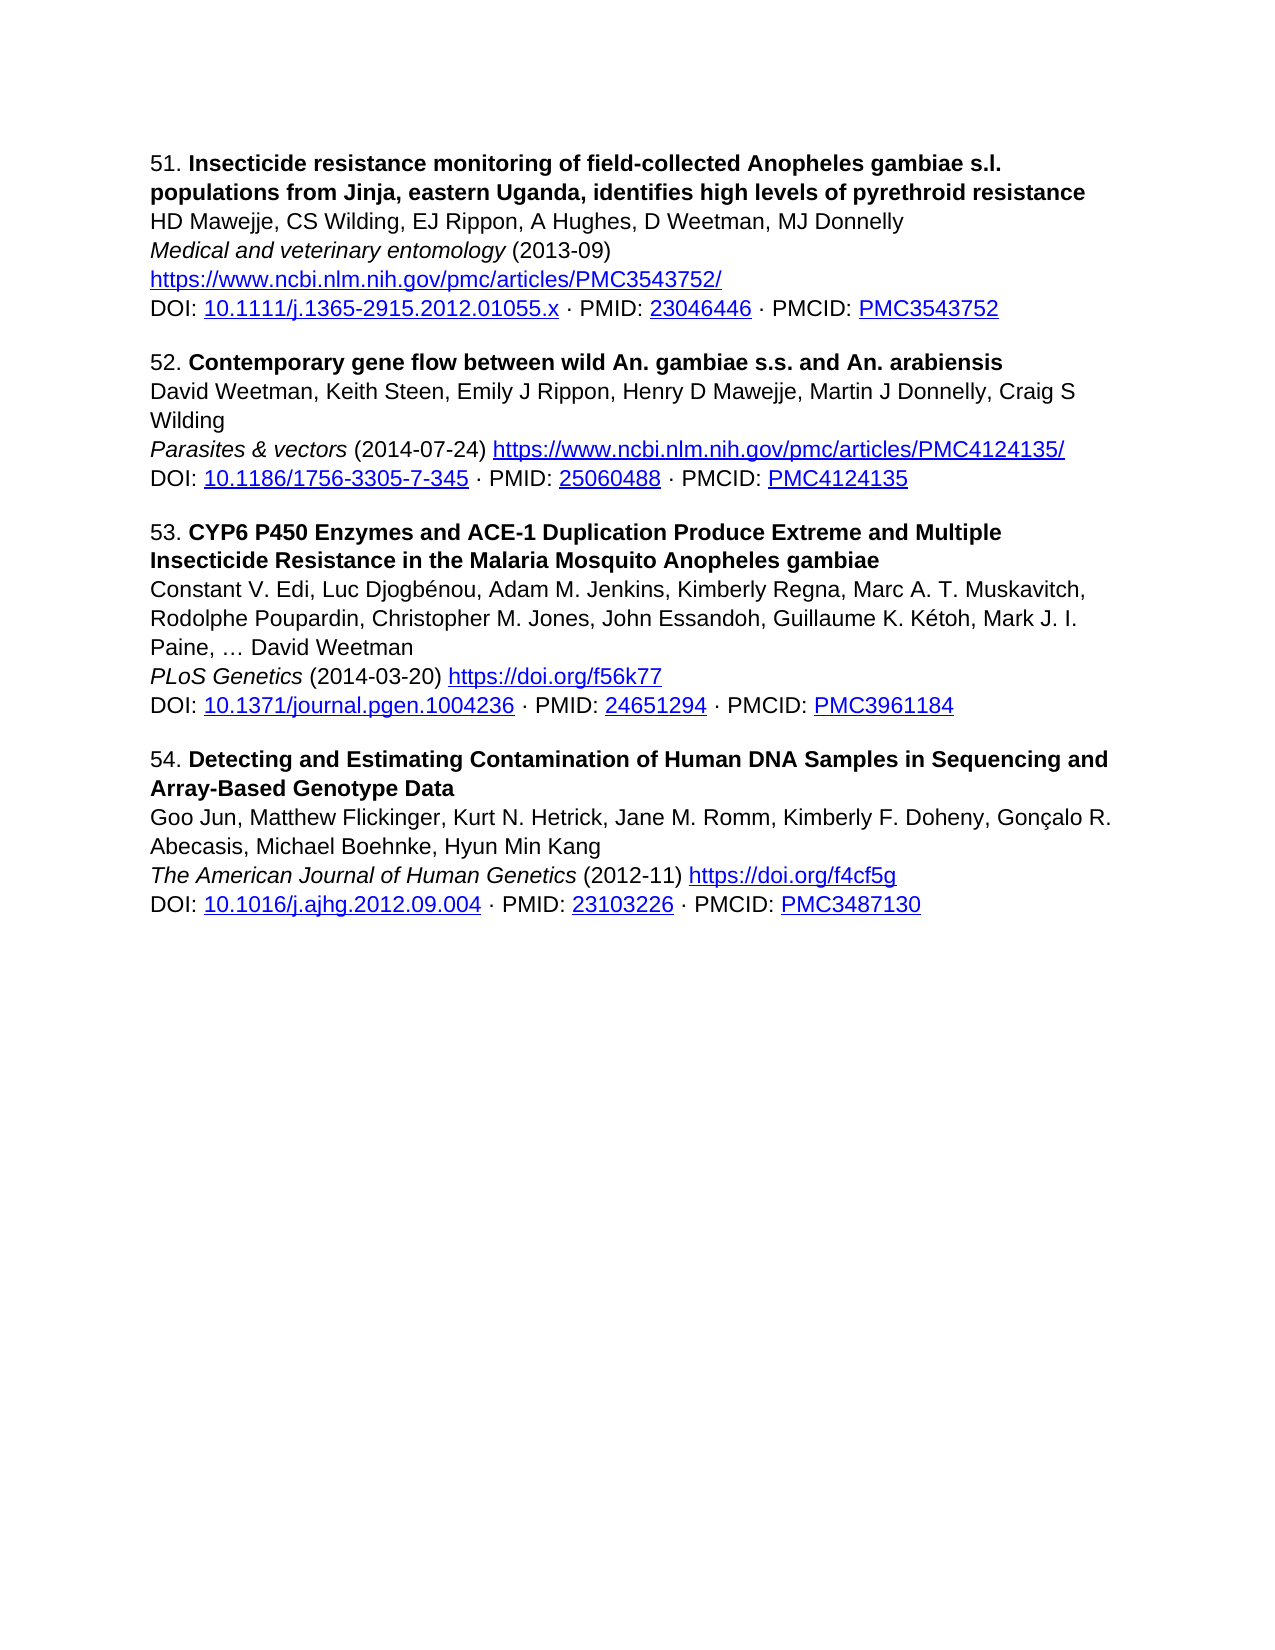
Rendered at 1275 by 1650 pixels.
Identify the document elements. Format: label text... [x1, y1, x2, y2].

text 53. CYP6 P450 Enzymes and ACE-1 Duplication Produce Extreme and Multiple Insecticide Resistance in the Malaria Mosquito Anopheles gambiae Constant V. Edi, Luc Djogbénou, Adam M. Jenkins, Kimberly Regna, Marc A. T. Muskavitch, Rodolphe Poupardin, Christopher M. Jones, John Essandoh, Guillaume K. Kétoh, Mark J. I. Paine, … David Weetman PLoS Genetics (2014-03-20) https://doi.org/f56k77 DOI: 10.1371/journal.pgen.1004236 · PMID: 24651294 · PMCID: PMC3961184 [150, 518, 1125, 719]
text 51. Insecticide resistance monitoring of field-collected Anopheles gambiae s.l. populations from Jinja, eastern Uganda, identifies high levels of pyrethroid resistance HD Mawejje, CS Wilding, EJ Rippon, A Hughes, D Weetman, MJ Donnelly Medical and veterinary entomology (2013-09) https://www.ncbi.nlm.nih.gov/pmc/articles/PMC3543752/ DOI: 10.1111/j.1365-2915.2012.01055.x · PMID: 23046446 · PMCID: PMC3543752 [150, 150, 1125, 321]
text 52. Contemporary gene flow between wild An. gambiae s.s. and An. arabiensis David Weetman, Keith Steen, Emily J Rippon, Henry D Mawejje, Martin J Donnelly, Craig S Wilding Parasites & vectors (2014-07-24) https://www.ncbi.nlm.nih.gov/pmc/articles/PMC4124135/ DOI: 10.1186/1756-3305-7-345 · PMID: 25060488 · PMCID: PMC4124135 [150, 349, 1125, 491]
text 54. Detecting and Estimating Contamination of Human DNA Samples in Sequencing and Array-Based Genotype Data Goo Jun, Matthew Flickinger, Kurt N. Hetrick, Jane M. Romm, Kimberly F. Doheny, Gonçalo R. Abecasis, Michael Boehnke, Hyun Min Kang The American Journal of Human Genetics (2012-11) https://doi.org/f4cf5g DOI: 10.1016/j.ajhg.2012.09.004 · PMID: 23103226 · PMCID: PMC3487130 [150, 746, 1125, 917]
